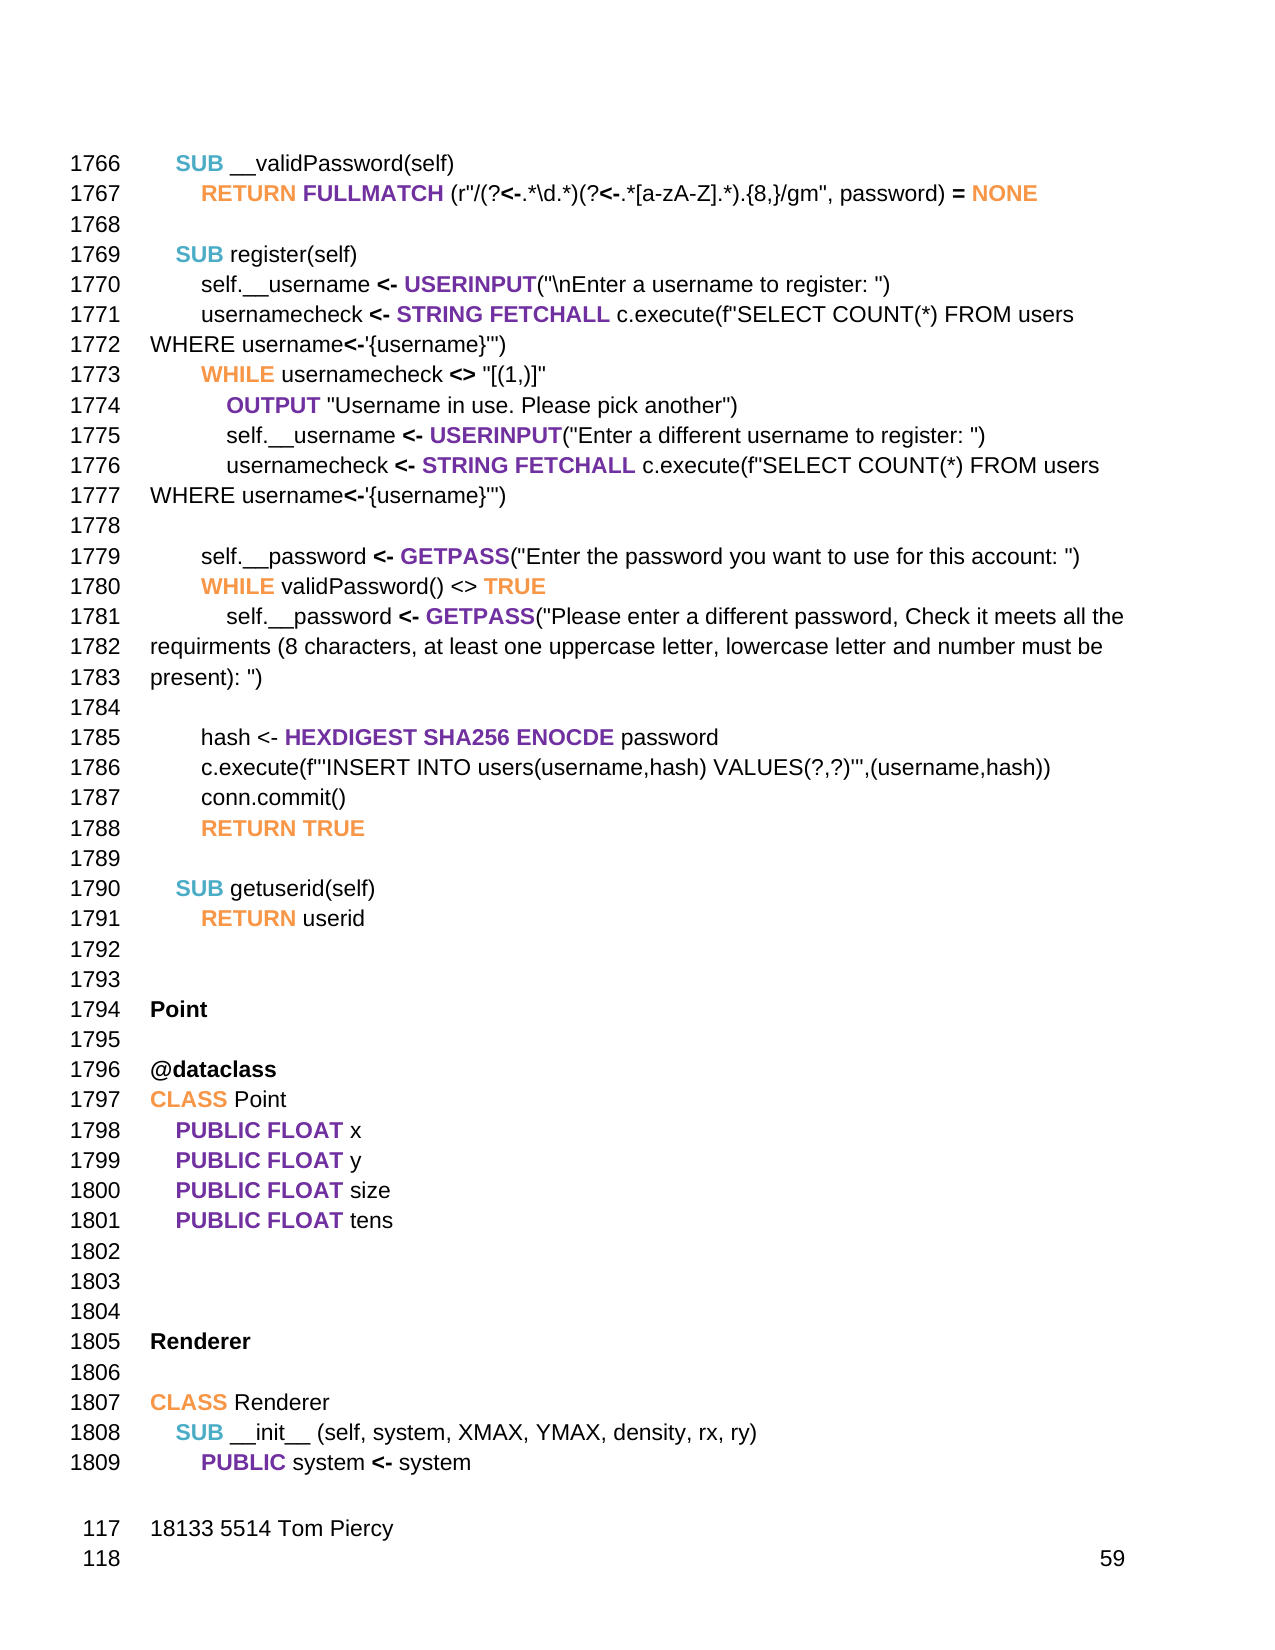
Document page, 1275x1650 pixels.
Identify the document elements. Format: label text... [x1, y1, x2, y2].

text Point [150, 996, 1125, 1022]
text WHILE usernamecheck <> "[(1,)]" [150, 361, 1125, 388]
text RETURN TRUE [150, 814, 1125, 841]
text SUB getuserid(self) [150, 875, 1125, 901]
text SUB __validPassword(self) [150, 150, 1125, 176]
text SUB __init__ (self, system, XMAX, YMAX, density, rx, ry) [150, 1419, 1125, 1445]
text @dataclass [150, 1056, 1125, 1083]
text PUBLIC FLOAT y [150, 1147, 1125, 1173]
text CLASS Renderer [150, 1388, 1125, 1415]
text usernamecheck <- STRING FETCHALL c.execute(f"SELECT COUNT(*) FROM users WHERE username<-'{username}'") [150, 452, 1125, 509]
text conn.commit() [150, 784, 1125, 811]
text SUB register(self) [150, 241, 1125, 267]
text PUBLIC FLOAT size [150, 1177, 1125, 1203]
text RETURN userid [150, 905, 1125, 932]
text hash <- HEXDIGEST SHA256 ENOCDE password [150, 724, 1125, 750]
text Renderer [150, 1328, 1125, 1354]
text PUBLIC FLOAT x [150, 1117, 1125, 1143]
text RETURN FULLMATCH (r"/(?<-.*\d.*)(?<-.*[a-zA-Z].*).{8,}/gm", password) = NONE [150, 180, 1125, 207]
text usernamecheck <- STRING FETCHALL c.execute(f"SELECT COUNT(*) FROM users WHERE username<-'{username}'") [150, 301, 1125, 358]
text c.execute(f'''INSERT INTO users(username,hash) VALUES(?,?)''',(username,hash)) [150, 754, 1125, 781]
text self.__username <- USERINPUT("\nEnter a username to register: ") [150, 271, 1125, 297]
text PUBLIC system <- system [150, 1449, 1125, 1475]
text WHILE validPassword() <> TRUE [150, 573, 1125, 599]
text self.__password <- GETPASS("Enter the password you want to use for this account: ") [150, 543, 1125, 569]
text CLASS Point [150, 1086, 1125, 1113]
text OUTPUT "Username in use. Please pick another") [150, 392, 1125, 418]
text self.__username <- USERINPUT("Enter a different username to register: ") [150, 422, 1125, 448]
text PUBLIC FLOAT tens [150, 1207, 1125, 1234]
text self.__password <- GETPASS("Please enter a different password, Check it meets all the requirments (8 characters, at least one uppercase letter, lowercase letter and number must be present): ") [150, 603, 1125, 690]
